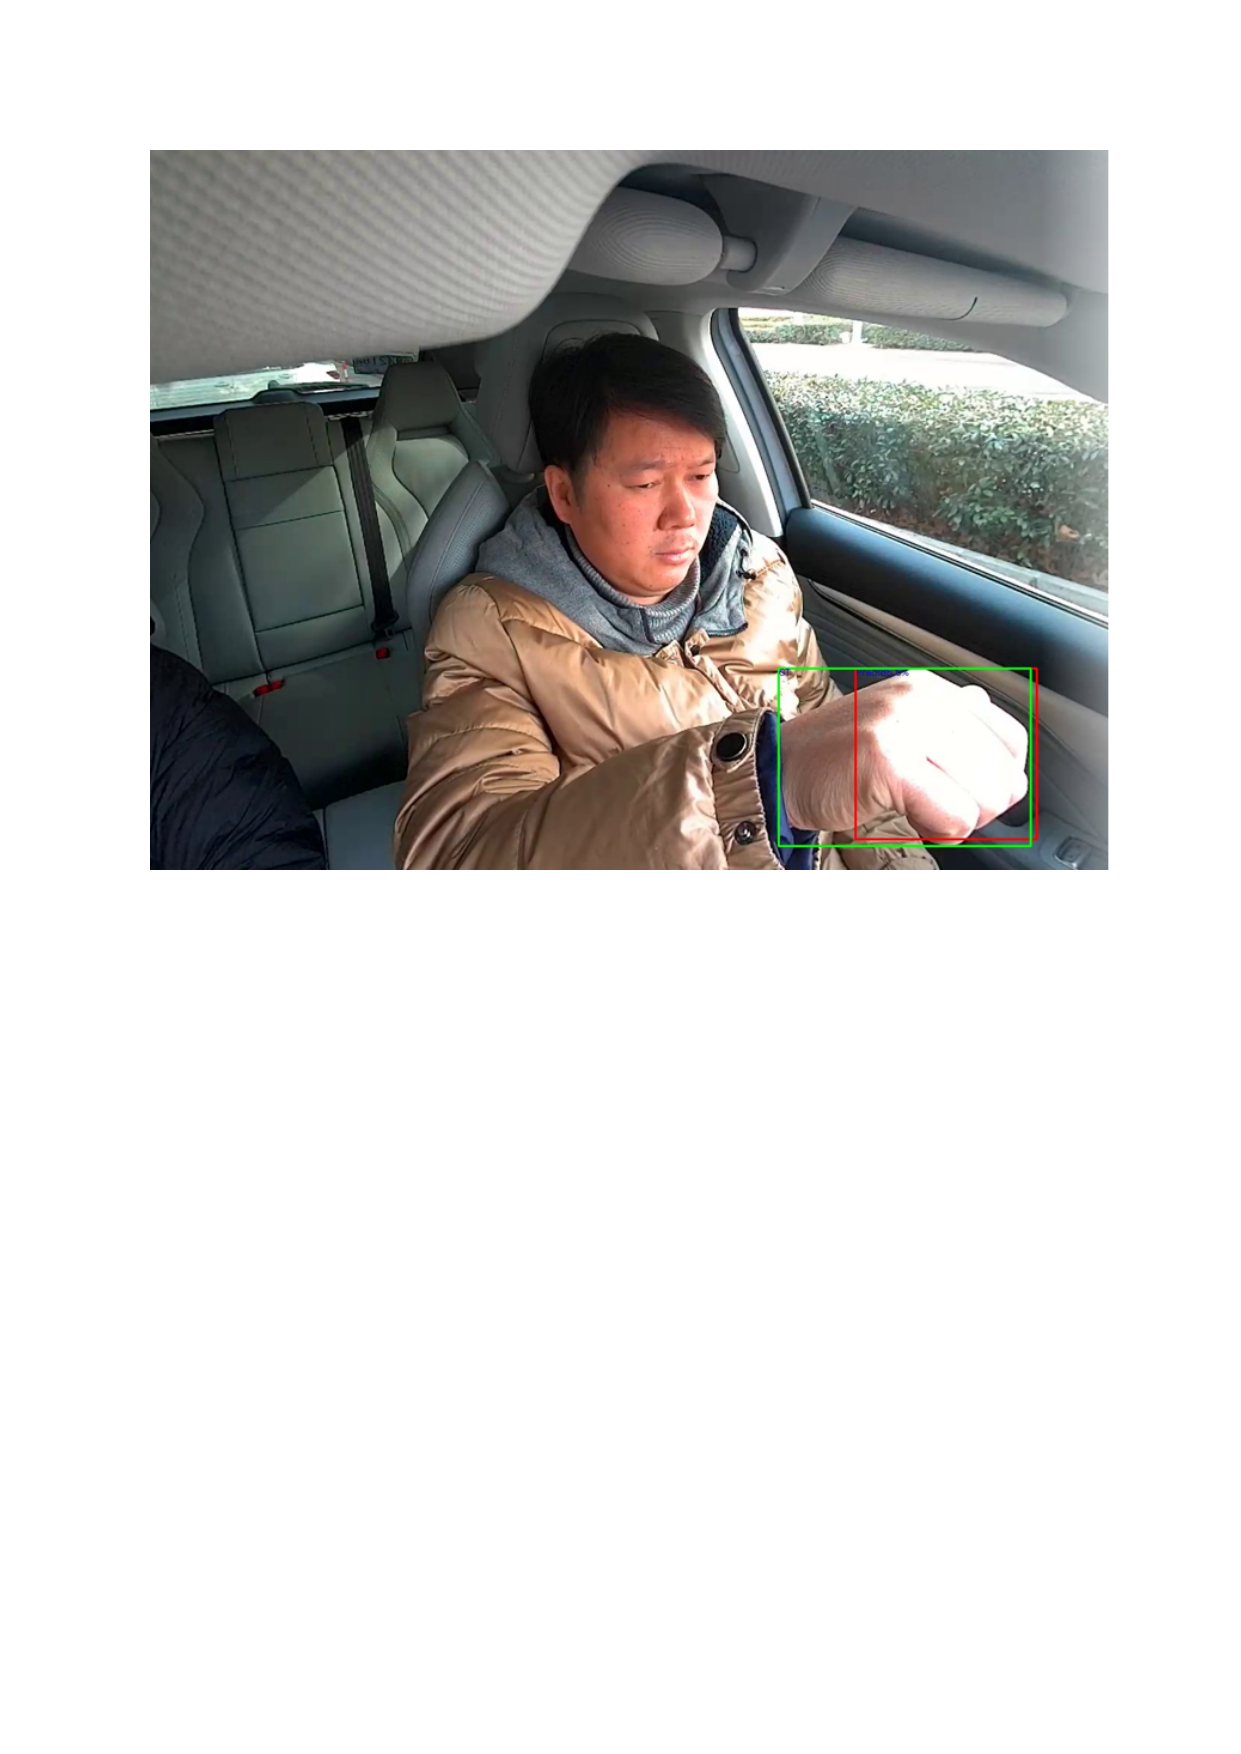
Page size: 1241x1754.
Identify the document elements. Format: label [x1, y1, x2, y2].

picture [150, 150, 1109, 870]
